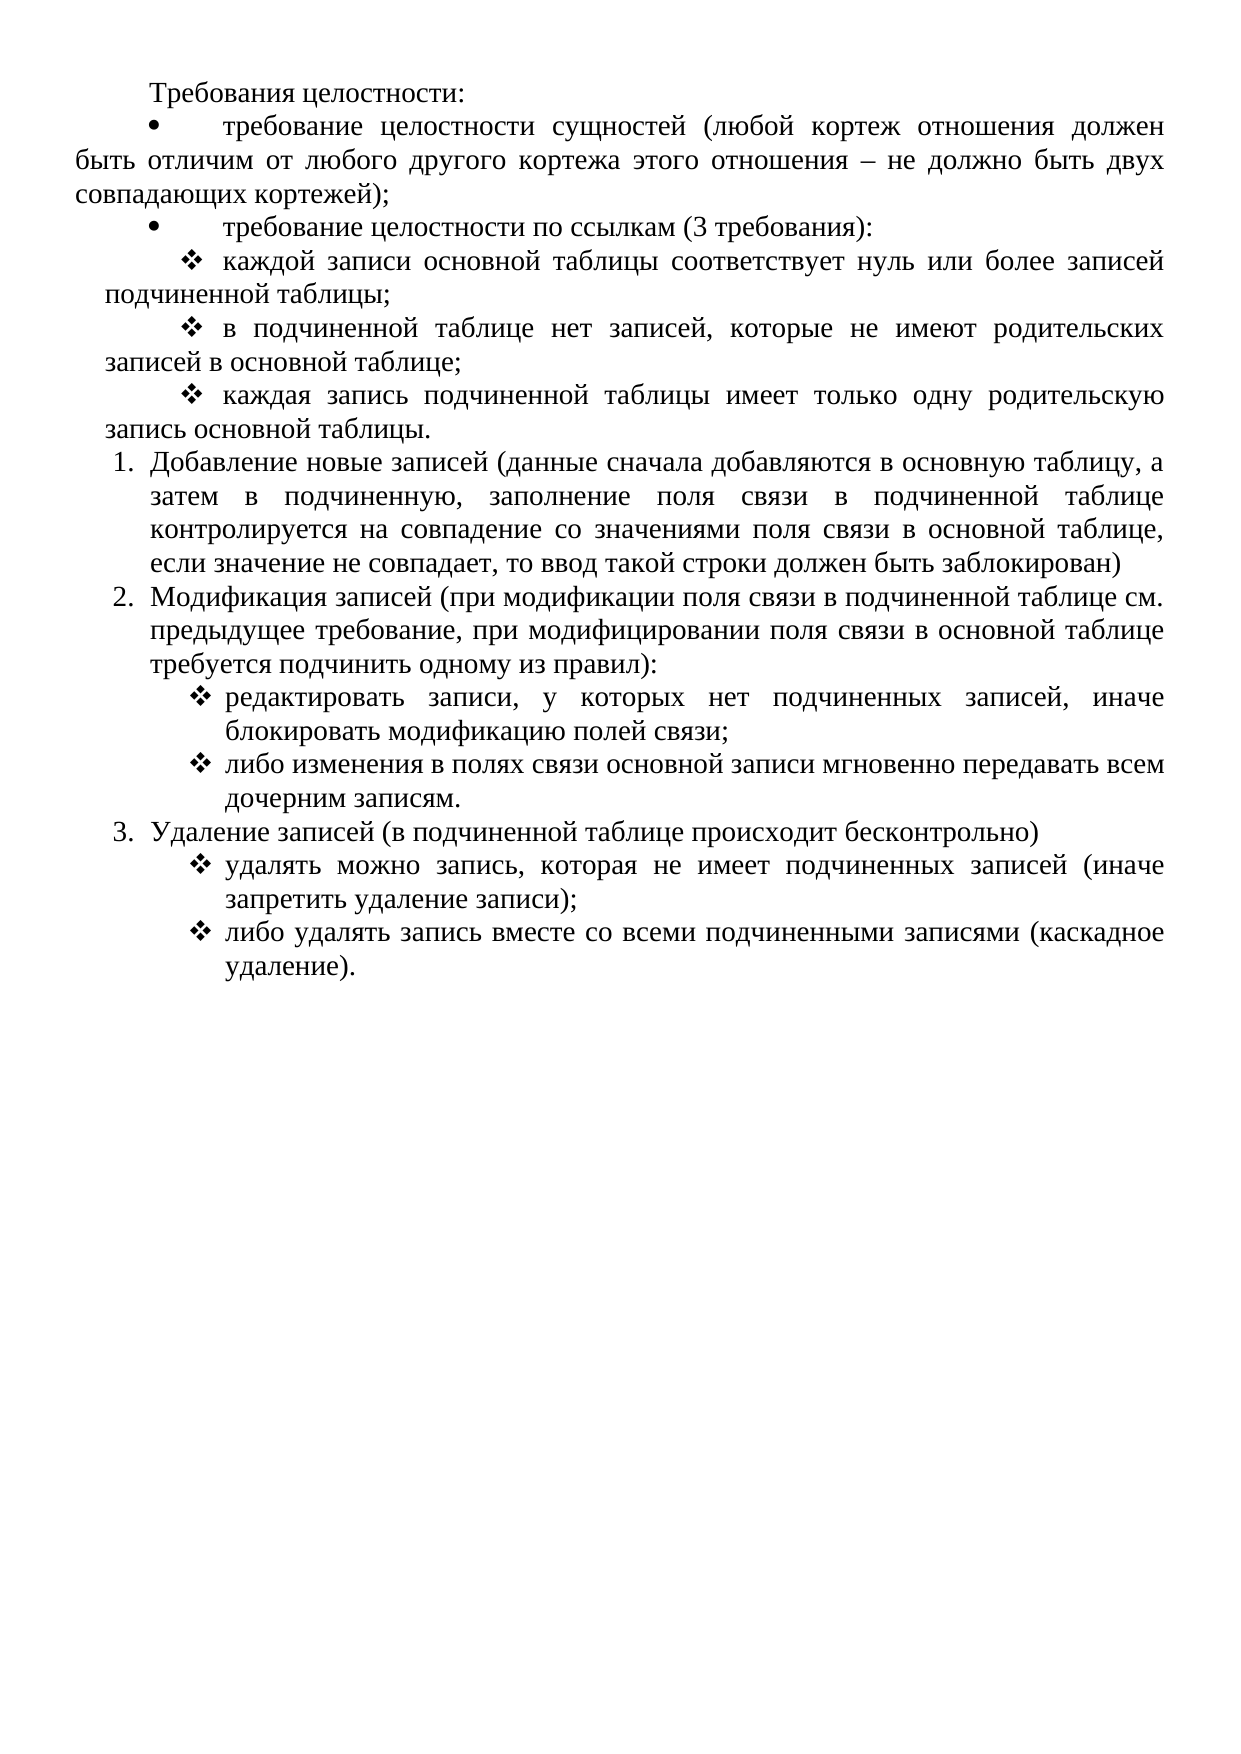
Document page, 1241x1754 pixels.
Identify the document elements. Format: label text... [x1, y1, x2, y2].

list требование целостности по ссылкам (3 требования): [75, 209, 1165, 243]
list редактировать записи, у которых нет подчиненных записей, иначе блокировать модификацию полей связи; [187, 679, 1165, 746]
list Добавление новые записей (данные сначала добавляются в основную таблицу, а затем в подчиненную, заполнение поля связи в подчиненной таблице контролируется на совпадение со значениями поля связи в основной таблице, если значение не совпадает, то ввод такой строки должен быть заблокирован) [112, 444, 1165, 579]
list либо изменения в полях связи основной записи мгновенно передавать всем дочерним записям. [187, 746, 1165, 814]
list в подчиненной таблице нет записей, которые не имеют родительских записей в основной таблице; [104, 310, 1165, 377]
list Удаление записей (в подчиненной таблице происходит бесконтрольно) [112, 814, 1165, 847]
list либо удалять запись вместе со всеми подчиненными записями (каскадное удаление). [187, 914, 1165, 982]
list требование целостности сущностей (любой кортеж отношения должен быть отличим от любого другого кортежа этого отношения – не должно быть двух совпадающих кортежей); [75, 108, 1165, 209]
list Модификация записей (при модификации поля связи в подчиненной таблице см. предыдущее требование, при модифицировании поля связи в основной таблице требуется подчинить одному из правил): [112, 579, 1165, 679]
list каждая запись подчиненной таблицы имеет только одну родительскую запись основной таблицы. [104, 377, 1165, 444]
list каждой записи основной таблицы соответствует нуль или более записей подчиненной таблицы; [104, 243, 1165, 310]
list удалять можно запись, которая не имеет подчиненных записей (иначе запретить удаление записи); [187, 847, 1165, 914]
text Требования целостности: [75, 75, 1165, 108]
